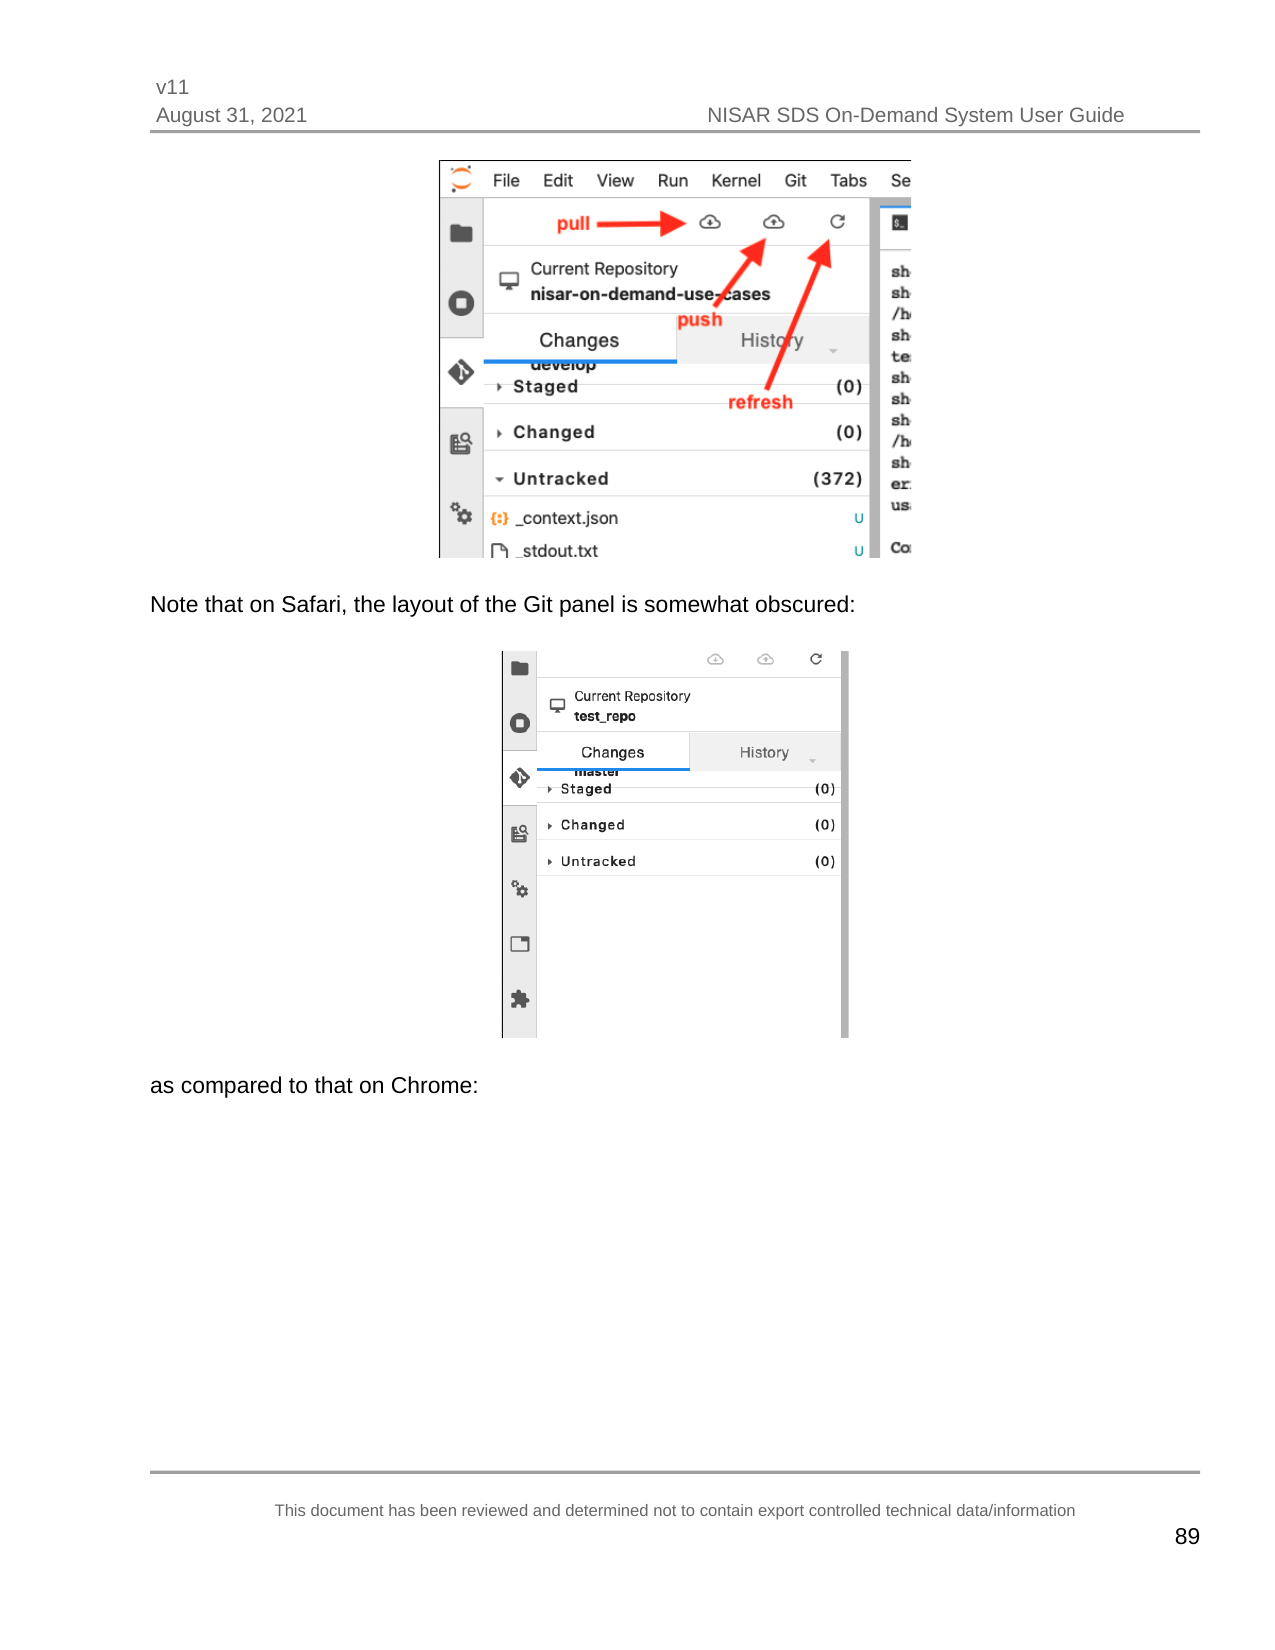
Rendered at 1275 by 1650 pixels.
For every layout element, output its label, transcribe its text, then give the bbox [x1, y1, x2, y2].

picture [438, 160, 912, 558]
text Note that on Safari, the layout of the Git panel is somewhat obscured: [150, 591, 1200, 618]
picture [501, 651, 849, 1038]
text as compared to that on Chrome: [150, 1072, 1200, 1098]
